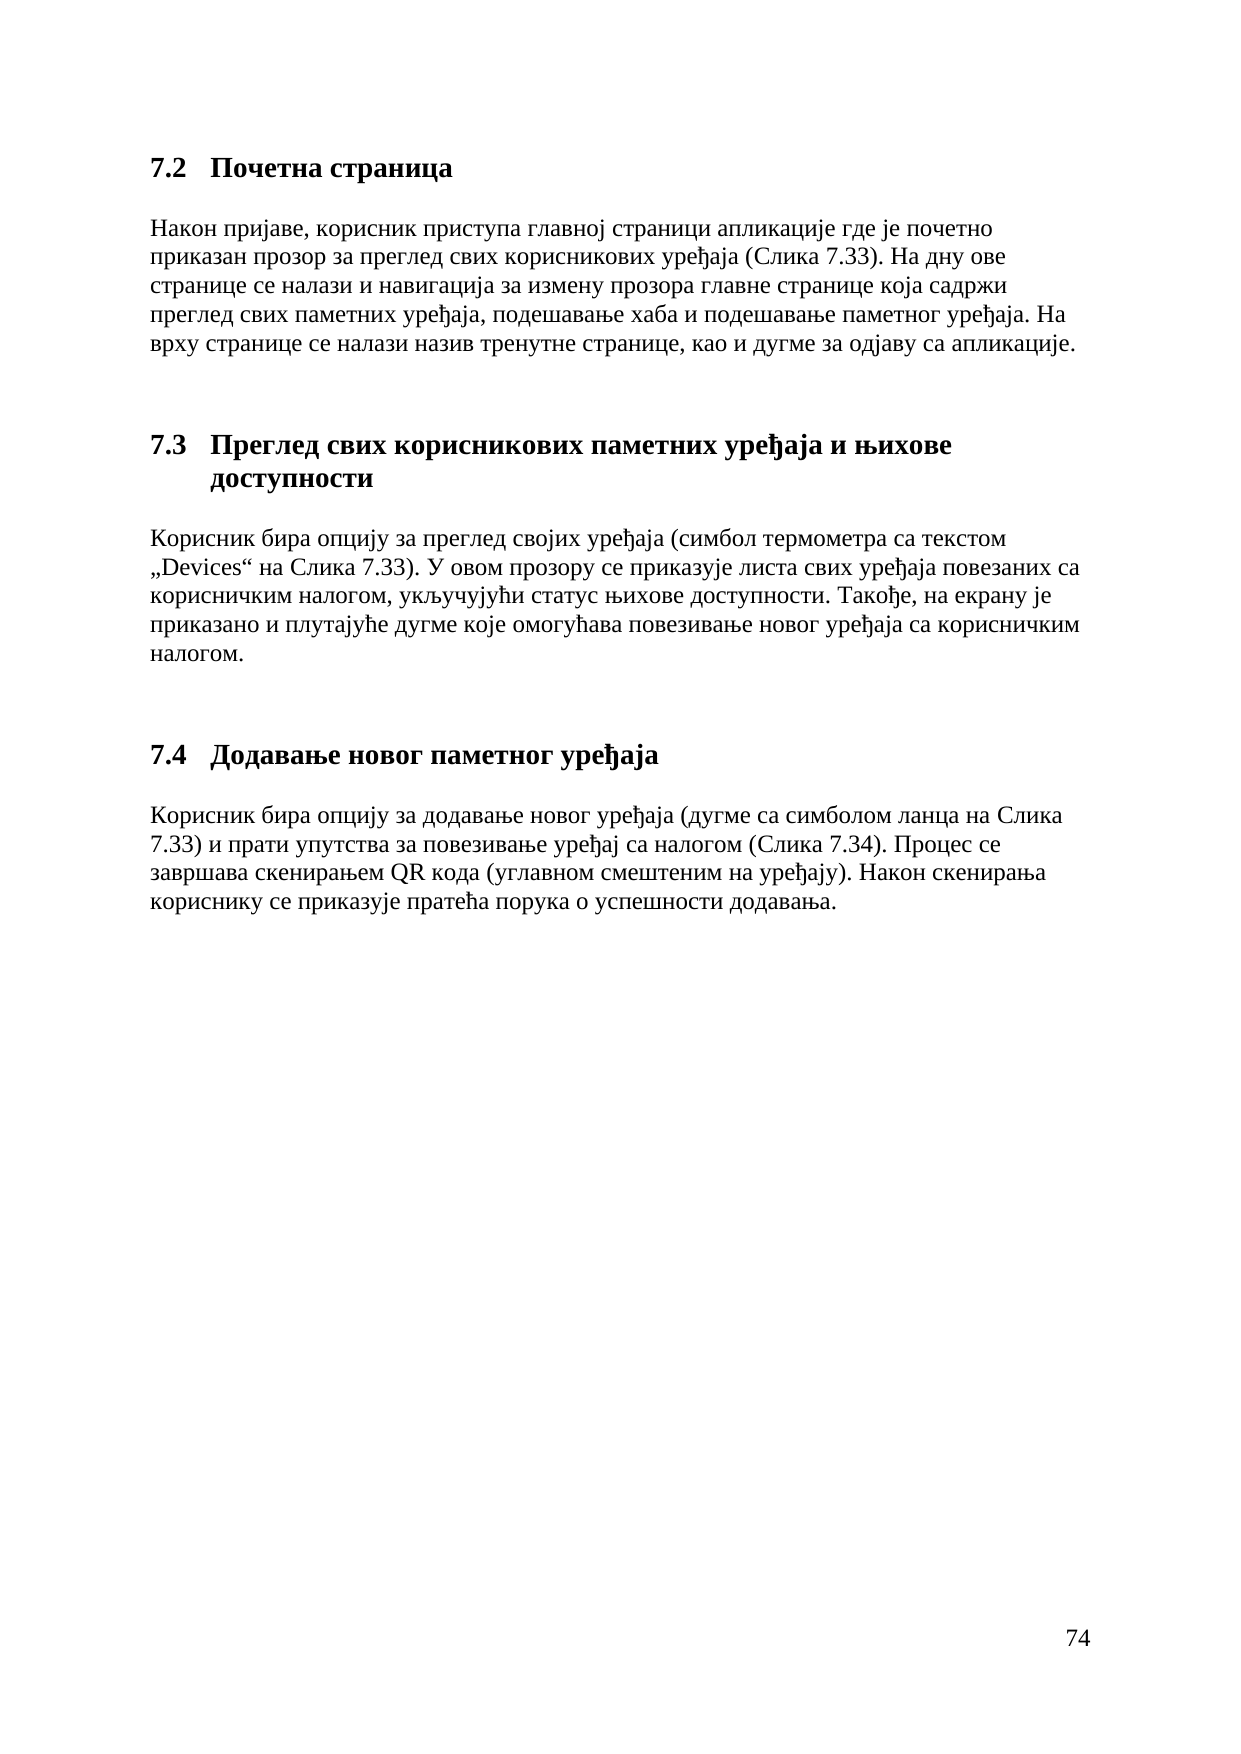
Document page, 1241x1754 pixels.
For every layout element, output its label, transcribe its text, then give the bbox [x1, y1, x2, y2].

subtitle Почетна страница [150, 150, 1090, 183]
subtitle Додавање новог паметног уређаја [150, 737, 1090, 771]
subtitle Преглед свих корисникових паметних уређаја и њихове доступности [150, 427, 1090, 494]
